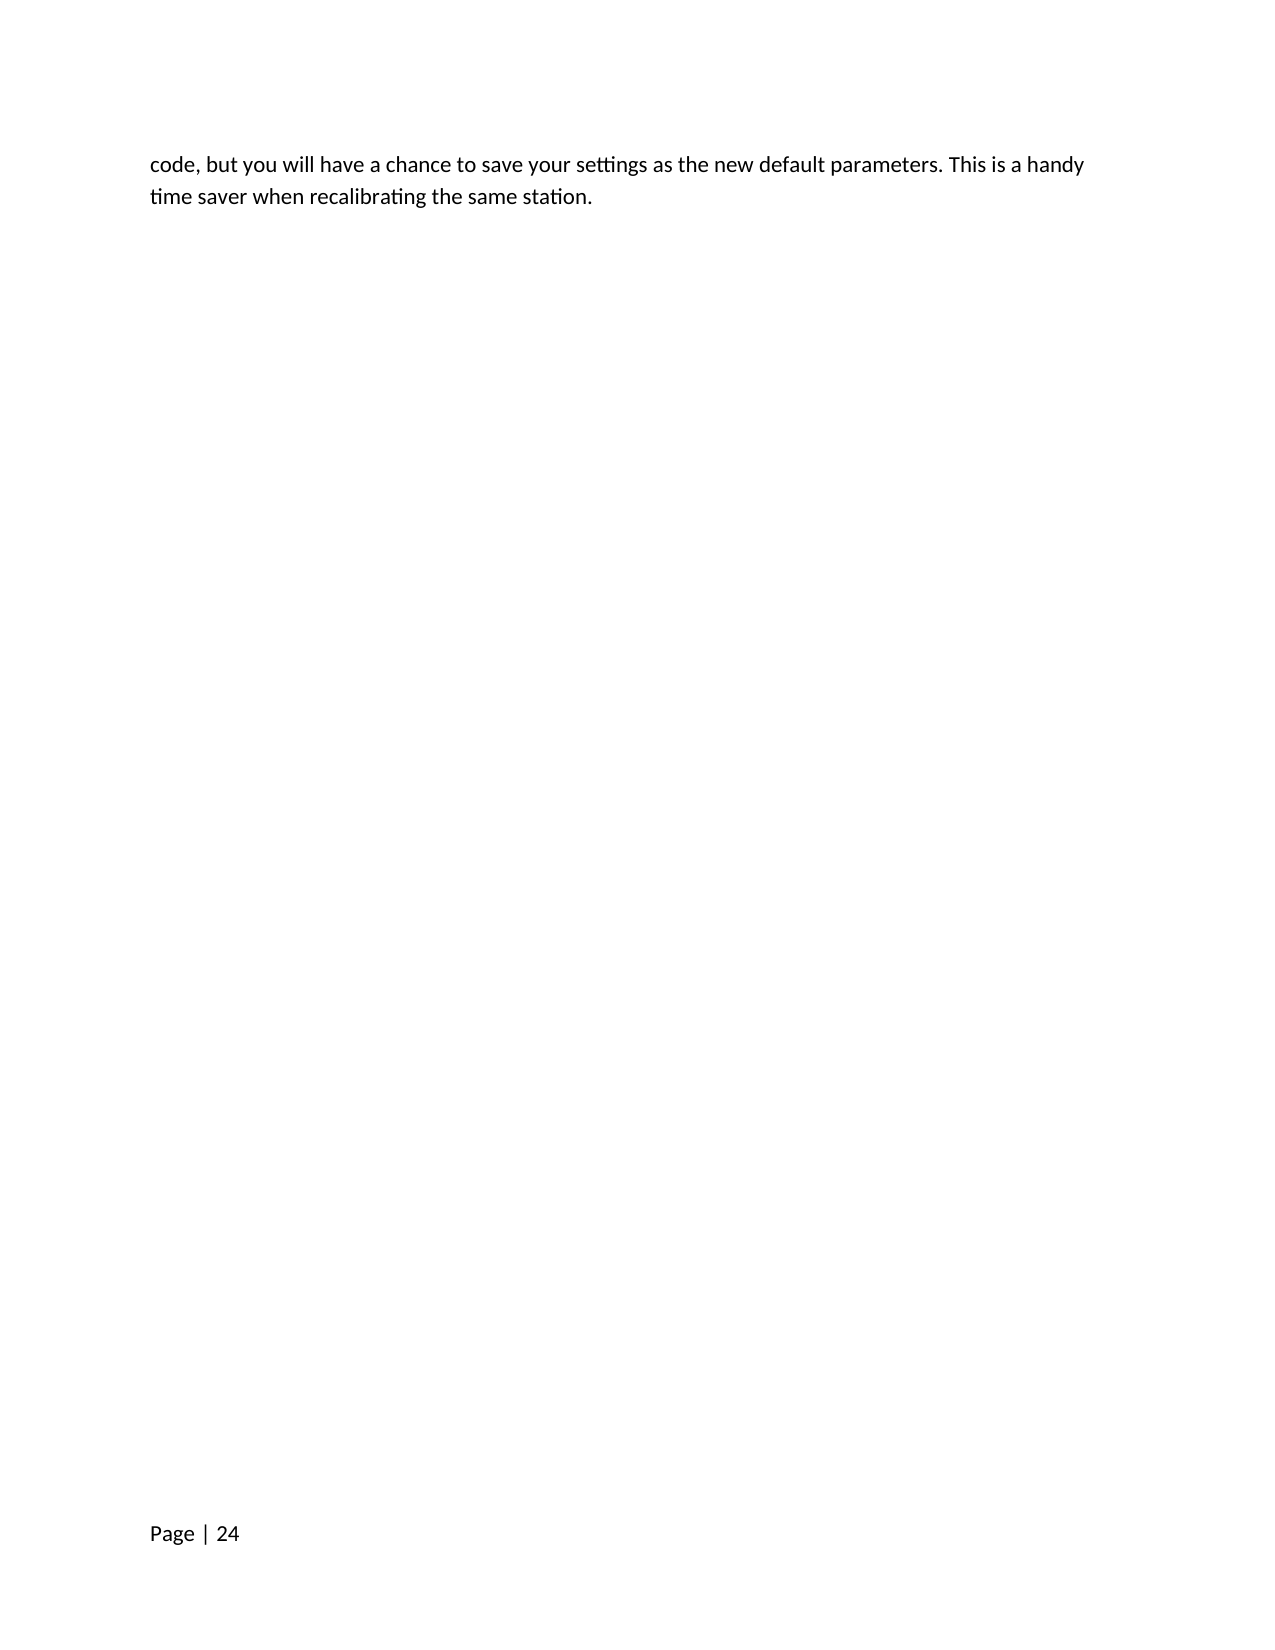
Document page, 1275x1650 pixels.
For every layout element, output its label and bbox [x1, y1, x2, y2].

text [150, 150, 1125, 210]
